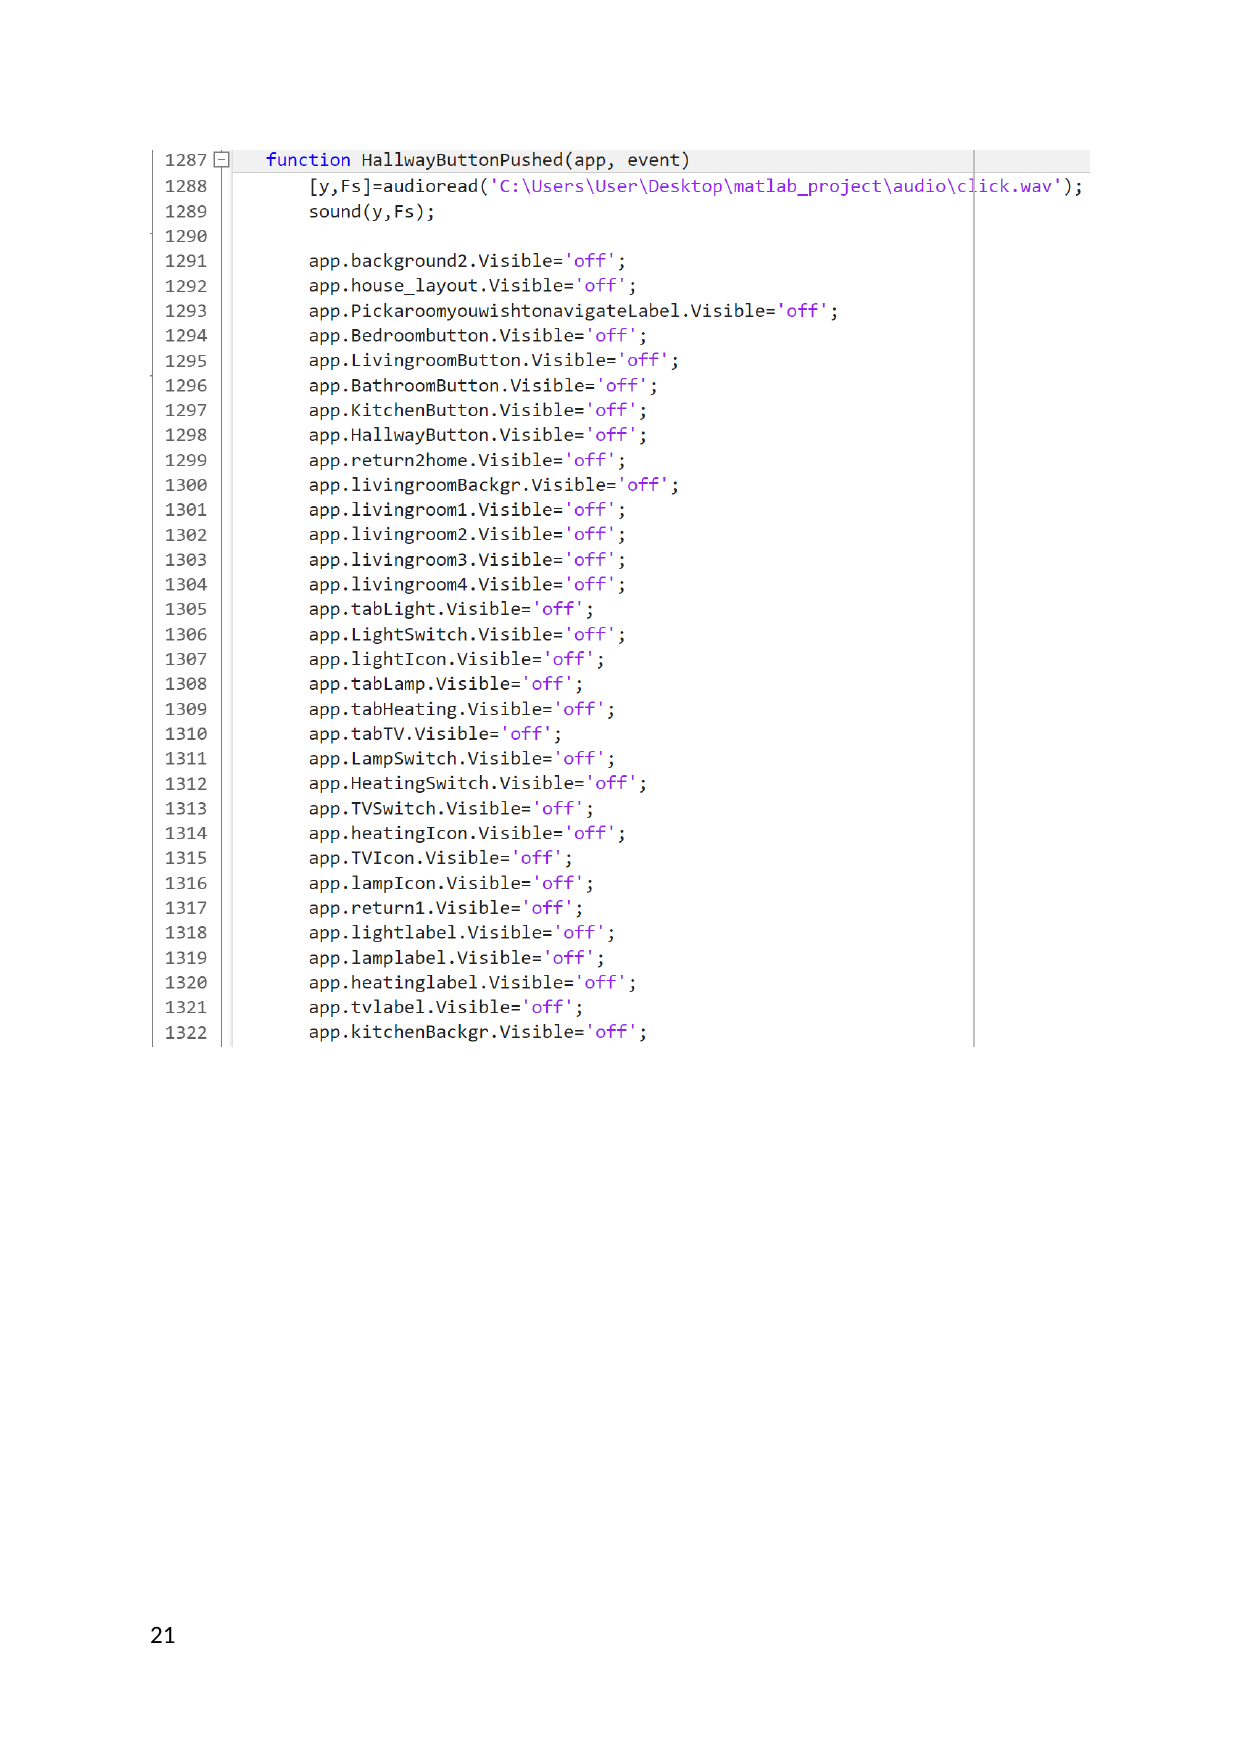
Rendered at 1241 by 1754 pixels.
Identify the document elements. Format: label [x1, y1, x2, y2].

picture [150, 150, 1091, 1047]
